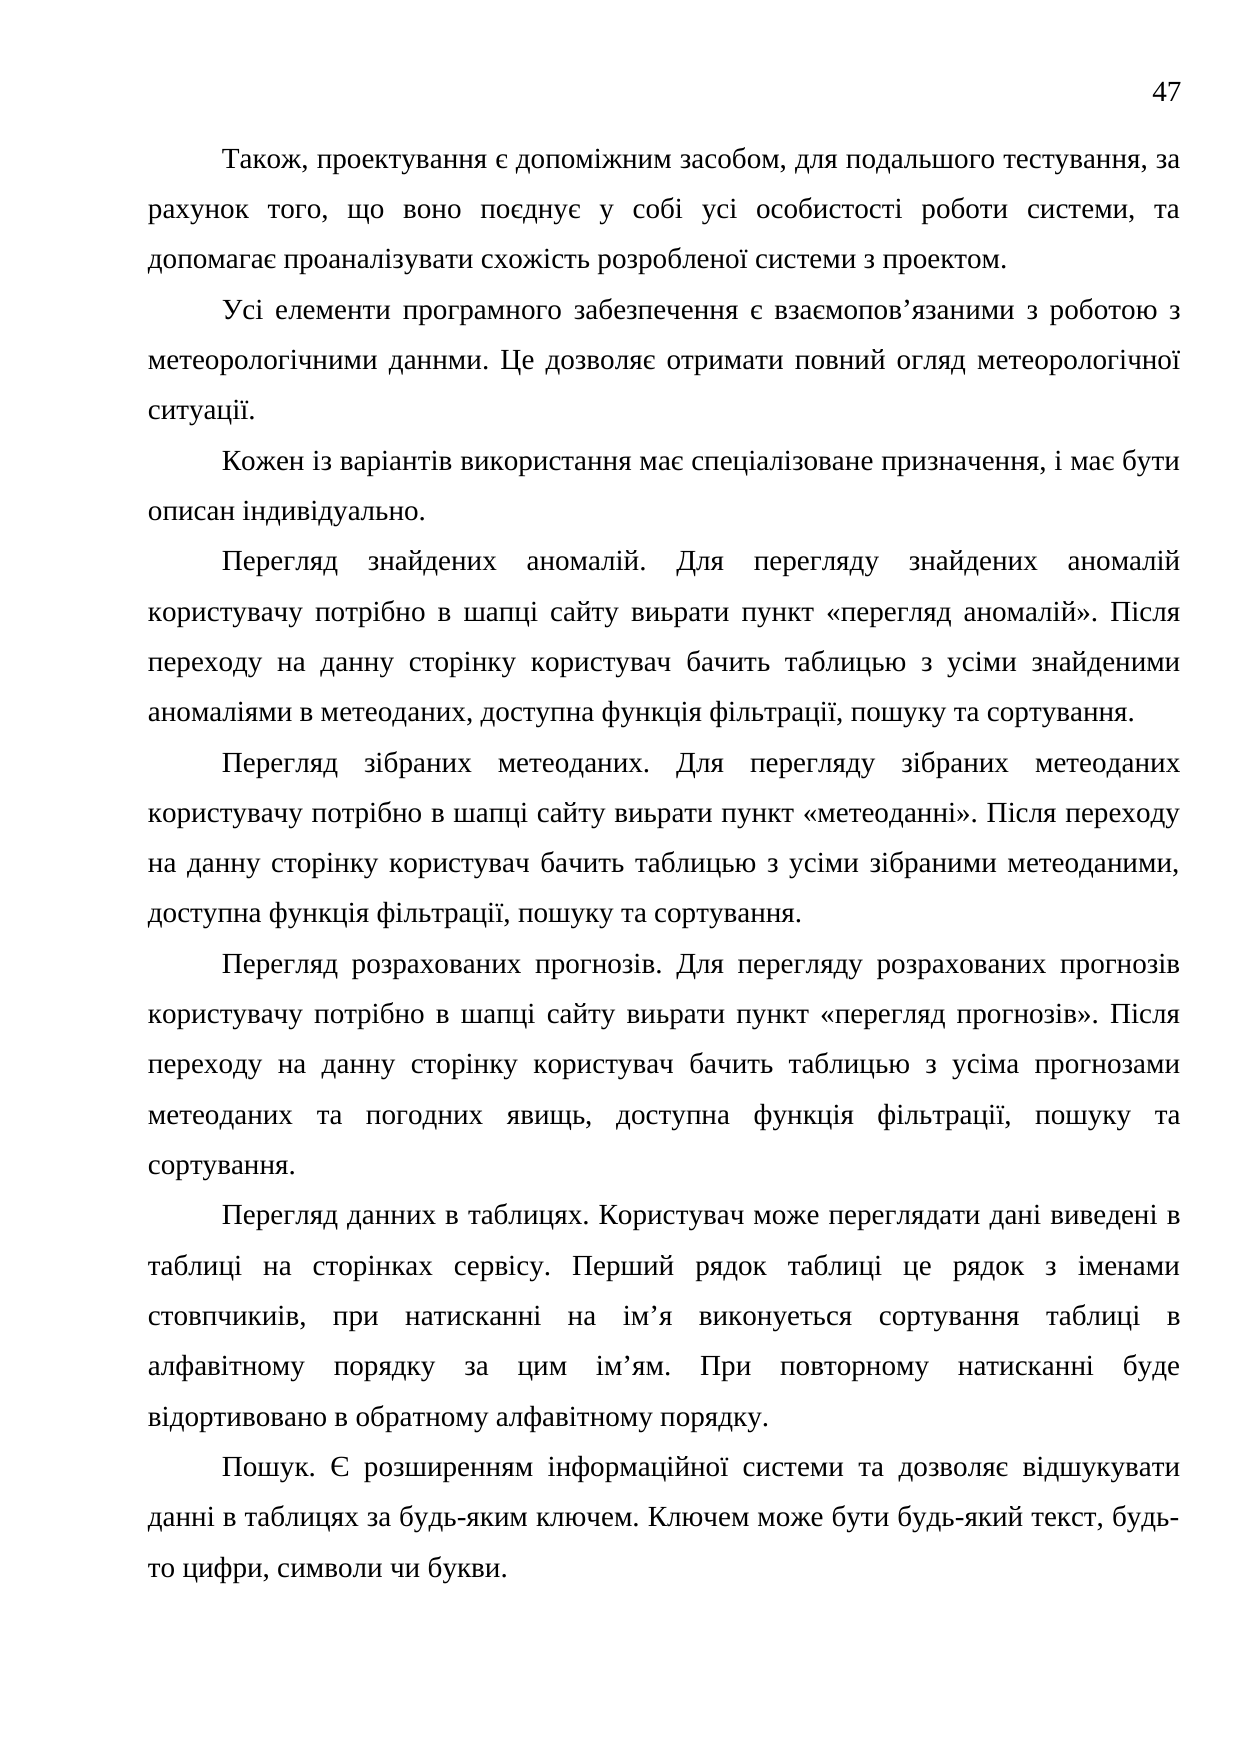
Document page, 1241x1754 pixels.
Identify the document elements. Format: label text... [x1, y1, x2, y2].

text Усі елементи програмного забезпечення є взаємопов’язаними з роботою з метеорологічними даннми. Це дозволяє отримати повний огляд метеорологічної ситуації. [148, 292, 1181, 426]
text Перегляд знайдених аномалій. Для перегляду знайдених аномалій користувачу потрібно в шапці сайту виьрати пункт «перегляд аномалій». Після переходу на данну сторінку користувач бачить таблицью з усіми знайденими аномаліями в метеоданих, доступна функція фільтрації, пошуку та сортування. [148, 543, 1181, 728]
text Перегляд данних в таблицях. Користувач може переглядати дані виведені в таблиці на сторінках сервісу. Перший рядок таблиці це рядок з іменами стовпчикиів, при натисканні на ім’я виконуеться сортування таблиці в алфавітному порядку за цим ім’ям. При повторному натисканні буде відортивовано в обратному алфавітному порядку. [148, 1197, 1181, 1432]
text Пошук. Є розширенням інформаційної системи та дозволяє відшукувати данні в таблицях за будь-яким ключем. Ключем може бути будь-який текст, будь-то цифри, символи чи букви. [148, 1449, 1181, 1583]
text Кожен із варіантів використання має спеціалізоване призначення, і має бути описан індивідуально. [148, 443, 1181, 527]
text Перегляд зібраних метеоданих. Для перегляду зібраних метеоданих користувачу потрібно в шапці сайту виьрати пункт «метеоданні». Після переходу на данну сторінку користувач бачить таблицью з усіми зібраними метеоданими, доступна функція фільтрації, пошуку та сортування. [148, 745, 1181, 929]
text Перегляд розрахованих прогнозів. Для перегляду розрахованих прогнозів користувачу потрібно в шапці сайту виьрати пункт «перегляд прогнозів». Після переходу на данну сторінку користувач бачить таблицью з усіма прогнозами метеоданих та погодних явищь, доступна функція фільтрації, пошуку та сортування. [148, 946, 1181, 1181]
text Також, проектування є допоміжним засобом, для подальшого тестування, за рахунок того, що воно поєднує у собі усі особистості роботи системи, та допомагає проаналізувати схожість розробленої системи з проектом. [148, 141, 1181, 275]
